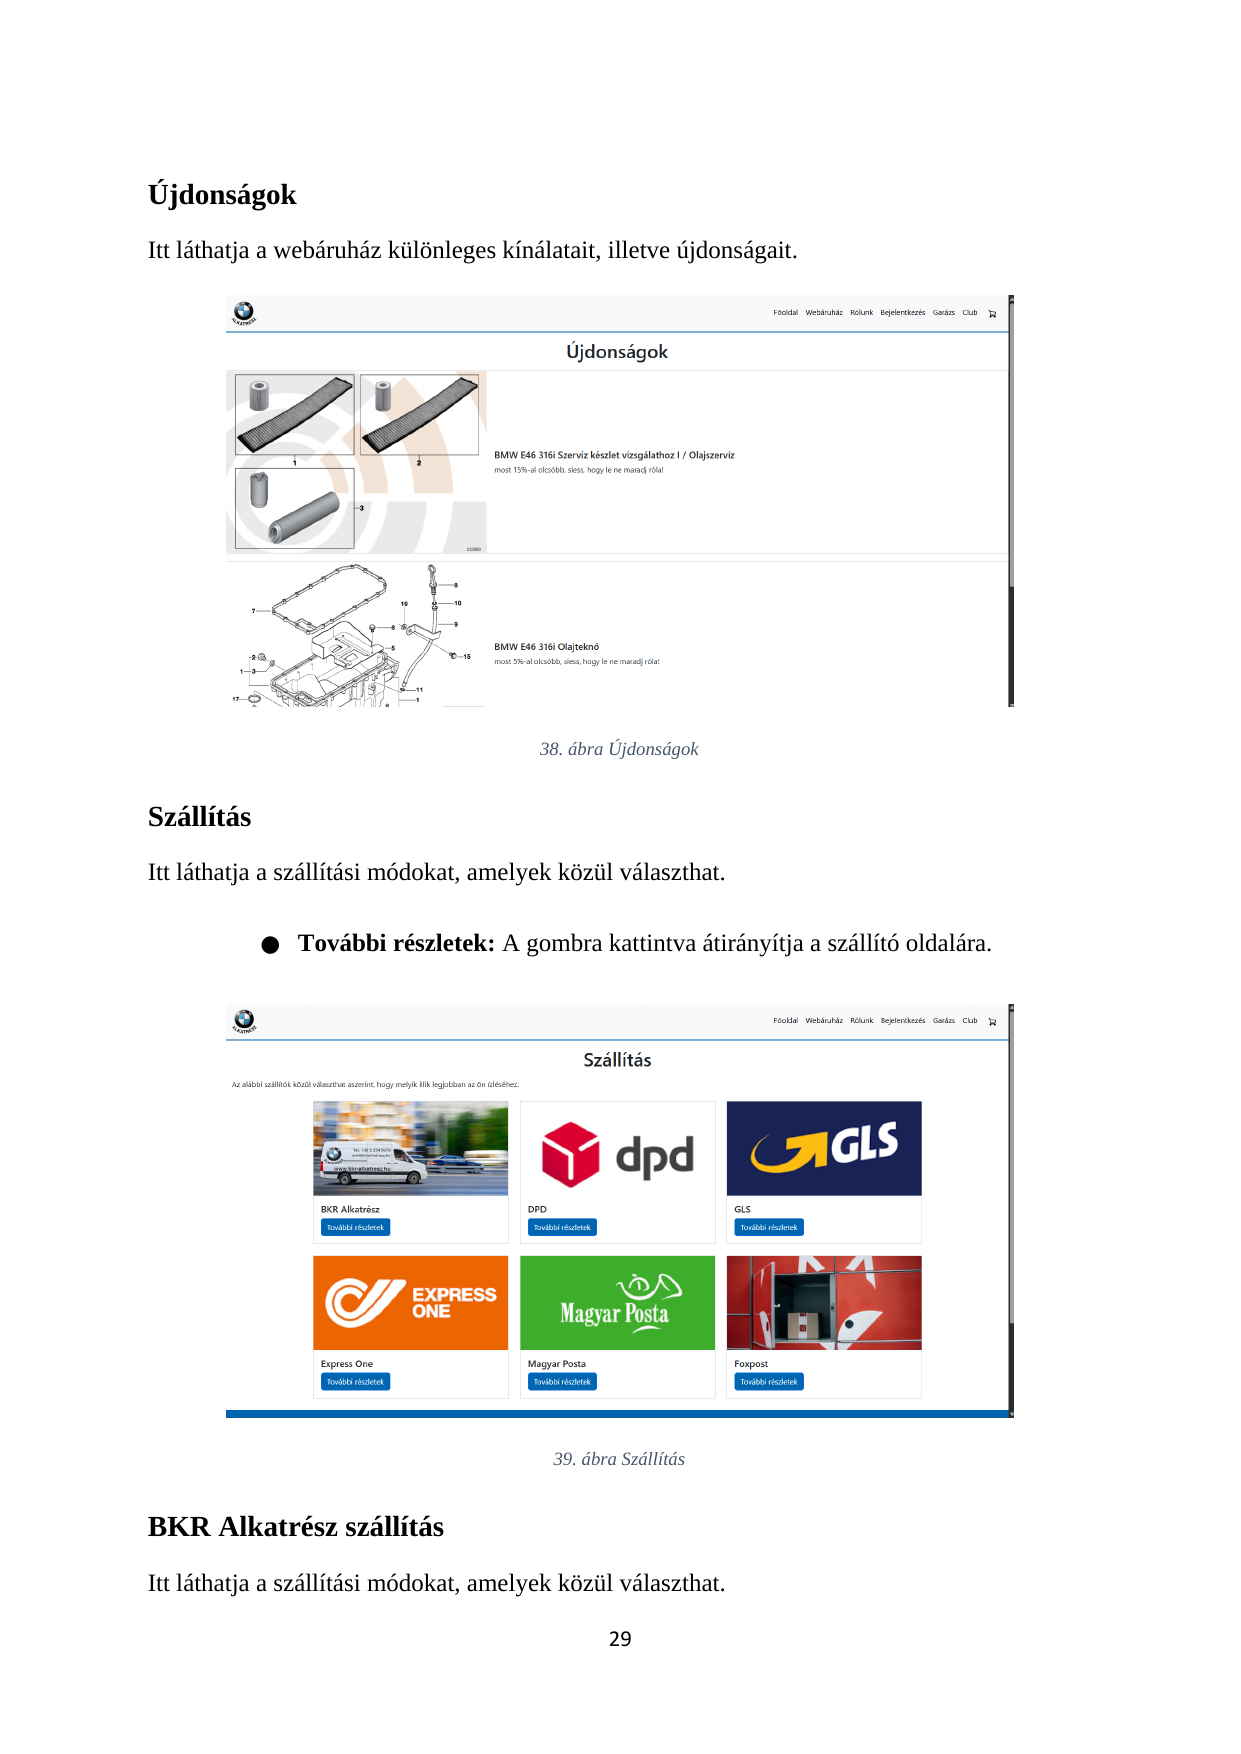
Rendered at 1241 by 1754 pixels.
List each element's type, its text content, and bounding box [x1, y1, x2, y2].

text Itt láthatja a szállítási módokat, amelyek közül választhat. [148, 1568, 1093, 1597]
text 38. ábra Újdonságok [148, 737, 1093, 759]
subtitle BKR Alkatrész szállítás [148, 1509, 1093, 1543]
text 39. ábra Szállítás [148, 1448, 1093, 1469]
subtitle Újdonságok [148, 177, 1093, 210]
text Itt láthatja a szállítási módokat, amelyek közül választhat. [148, 857, 1093, 886]
picture [226, 295, 1014, 707]
subtitle Szállítás [148, 799, 1093, 832]
picture [226, 1004, 1014, 1418]
text Itt láthatja a webáruház különleges kínálatait, illetve újdonságait. [148, 235, 1093, 264]
list További részletek: A gombra kattintva átirányítja a szállító oldalára. [260, 917, 1093, 964]
